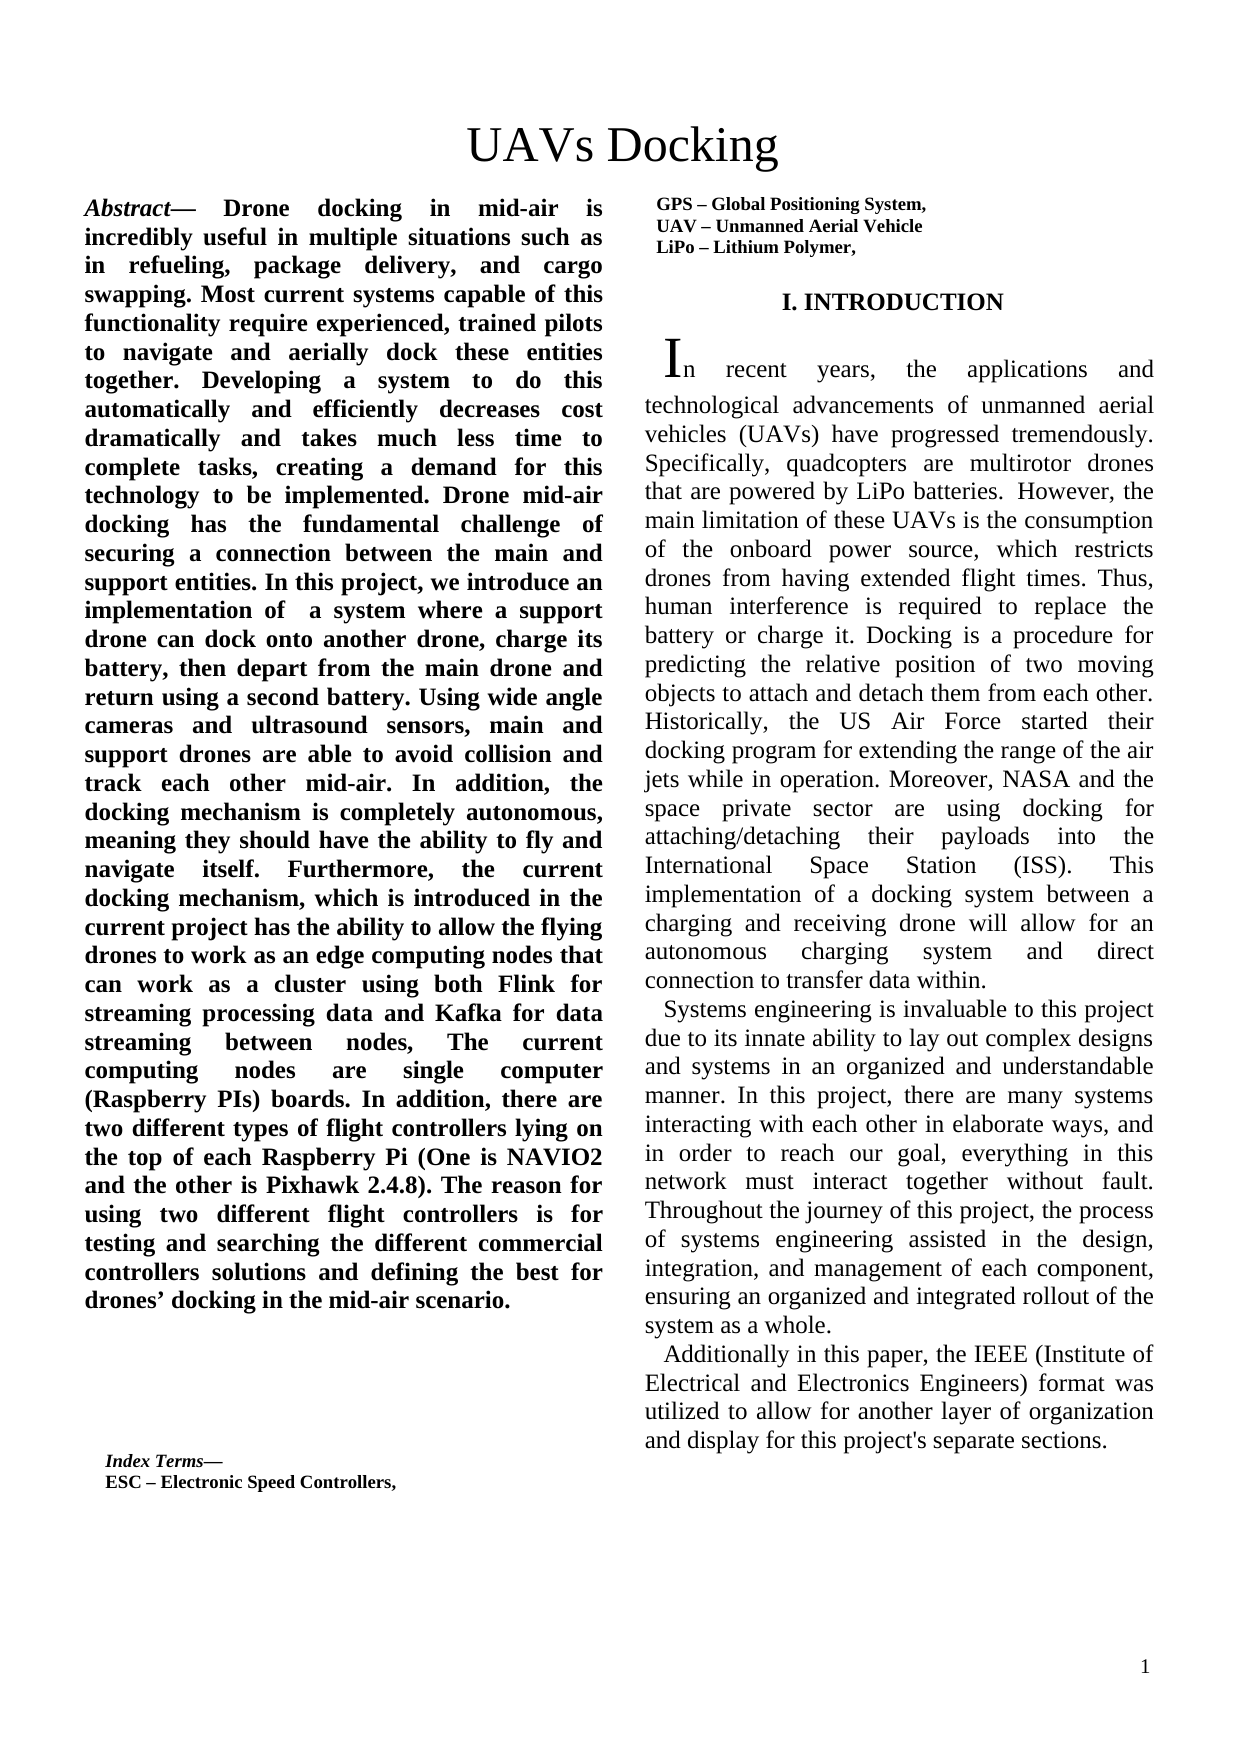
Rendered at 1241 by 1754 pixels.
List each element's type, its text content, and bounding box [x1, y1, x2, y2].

text ESC – Electronic Speed Controllers, [84, 1471, 605, 1493]
text Additionally in this paper, the IEEE (Institute of Electrical and Electronics Engineers) format was utilized to allow for another layer of organization and display for this project's separate sections. [644, 1339, 1154, 1454]
text UAV – Unmanned Aerial Vehicle [635, 215, 1156, 236]
text Index Terms— [84, 1450, 605, 1471]
text LiPo – Lithium Polymer, [635, 236, 1156, 258]
text In recent years, the applications and technological advancements of unmanned aerial vehicles (UAVs) have progressed tremendously. Specifically, quadcopters are multirotor drones that are powered by LiPo batteries. However, the main limitation of these UAVs is the consumption of the onboard power source, which restricts drones from having extended flight times. Thus, human interference is required to replace the battery or charge it. Docking is a procedure for predicting the relative position of two moving objects to attach and detach them from each other. Historically, the US Air Force started their docking program for extending the range of the air jets while in operation. Moreover, NASA and the space private sector are using docking for attaching/detaching their payloads into the International Space Station (ISS). This implementation of a docking system between a charging and receiving drone will allow for an autonomous charging system and direct connection to transfer data within. [644, 323, 1154, 994]
subtitle I. INTRODUCTION [635, 287, 1150, 315]
text Systems engineering is invaluable to this project due to its innate ability to lay out complex designs and systems in an organized and understandable manner. In this project, there are many systems interacting with each other in elaborate ways, and in order to reach our goal, everything in this network must interact together without fault. Throughout the journey of this project, the process of systems engineering assisted in the design, integration, and management of each component, ensuring an organized and integrated rollout of the system as a whole. [644, 994, 1154, 1339]
text UAVs Docking [84, 115, 1161, 172]
text GPS – Global Positioning System, [635, 193, 1156, 215]
text Abstract— Drone docking in mid-air is incredibly useful in multiple situations such as in refueling, package delivery, and cargo swapping. Most current systems capable of this functionality require experienced, trained pilots to navigate and aerially dock these entities together. Developing a system to do this automatically and efficiently decreases cost dramatically and takes much less time to complete tasks, creating a demand for this technology to be implemented. Drone mid-air docking has the fundamental challenge of securing a connection between the main and support entities. In this project, we introduce an implementation of a system where a support drone can dock onto another drone, charge its battery, then depart from the main drone and return using a second battery. Using wide angle cameras and ultrasound sensors, main and support drones are able to avoid collision and track each other mid-air. In addition, the docking mechanism is completely autonomous, meaning they should have the ability to fly and navigate itself. Furthermore, the current docking mechanism, which is introduced in the current project has the ability to allow the flying drones to work as an edge computing nodes that can work as a cluster using both Flink for streaming processing data and Kafka for data streaming between nodes, The current computing nodes are single computer (Raspberry PIs) boards. In addition, there are two different types of flight controllers lying on the top of each Raspberry Pi (One is NAVIO2 and the other is Pixhawk 2.4.8). The reason for using two different flight controllers is for testing and searching the different commercial controllers solutions and defining the best for drones’ docking in the mid-air scenario. [84, 193, 603, 1314]
